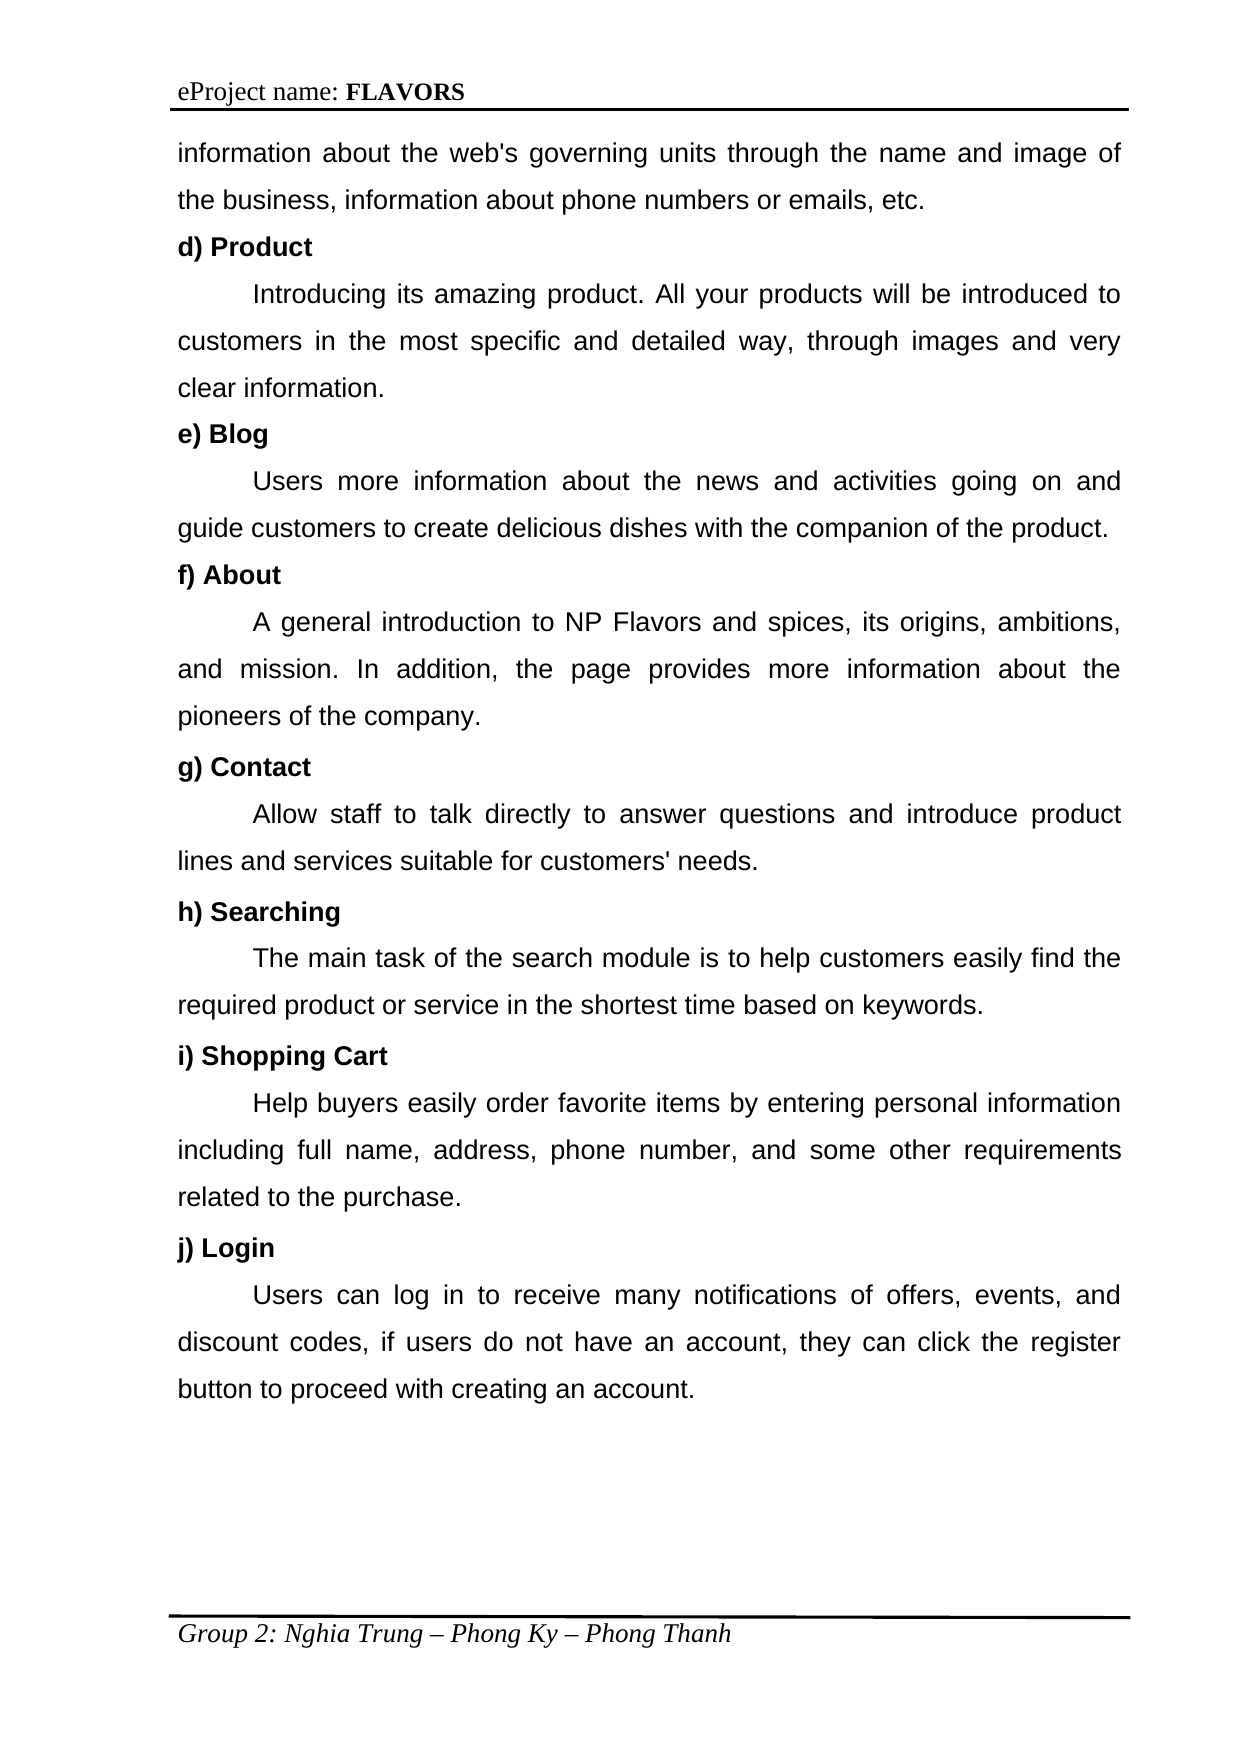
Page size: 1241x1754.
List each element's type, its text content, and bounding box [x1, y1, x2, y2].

subtitle i) Shopping Cart [177, 1040, 1122, 1072]
subtitle j) Login [177, 1232, 1122, 1263]
text Allow staff to talk directly to answer questions and introduce product lines and services suitable for customers' needs. [177, 798, 1122, 876]
text The main task of the search module is to help customers easily find the required product or service in the shortest time based on keywords. [177, 942, 1122, 1021]
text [177, 137, 1122, 215]
subtitle h) Searching [177, 896, 1122, 927]
text Introducing its amazing product. All your products will be introduced to customers in the most specific and detailed way, through images and very clear information. [177, 278, 1122, 403]
text e) Blog [177, 418, 1122, 450]
text Help buyers easily order favorite items by entering personal information including full name, address, phone number, and some other requirements related to the purchase. [177, 1087, 1122, 1212]
text A general introduction to NP Flavors and spices, its origins, ambitions, and mission. In addition, the page provides more information about the pioneers of the company. [177, 606, 1122, 731]
subtitle g) Contact [177, 751, 1122, 782]
text d) Product [177, 231, 1122, 262]
text f) About [177, 559, 1122, 590]
text Users more information about the news and activities going on and guide customers to create delicious dishes with the companion of the product. [177, 465, 1122, 543]
text Users can log in to receive many notifications of offers, events, and discount codes, if users do not have an account, they can click the register button to proceed with creating an account. [177, 1279, 1122, 1404]
